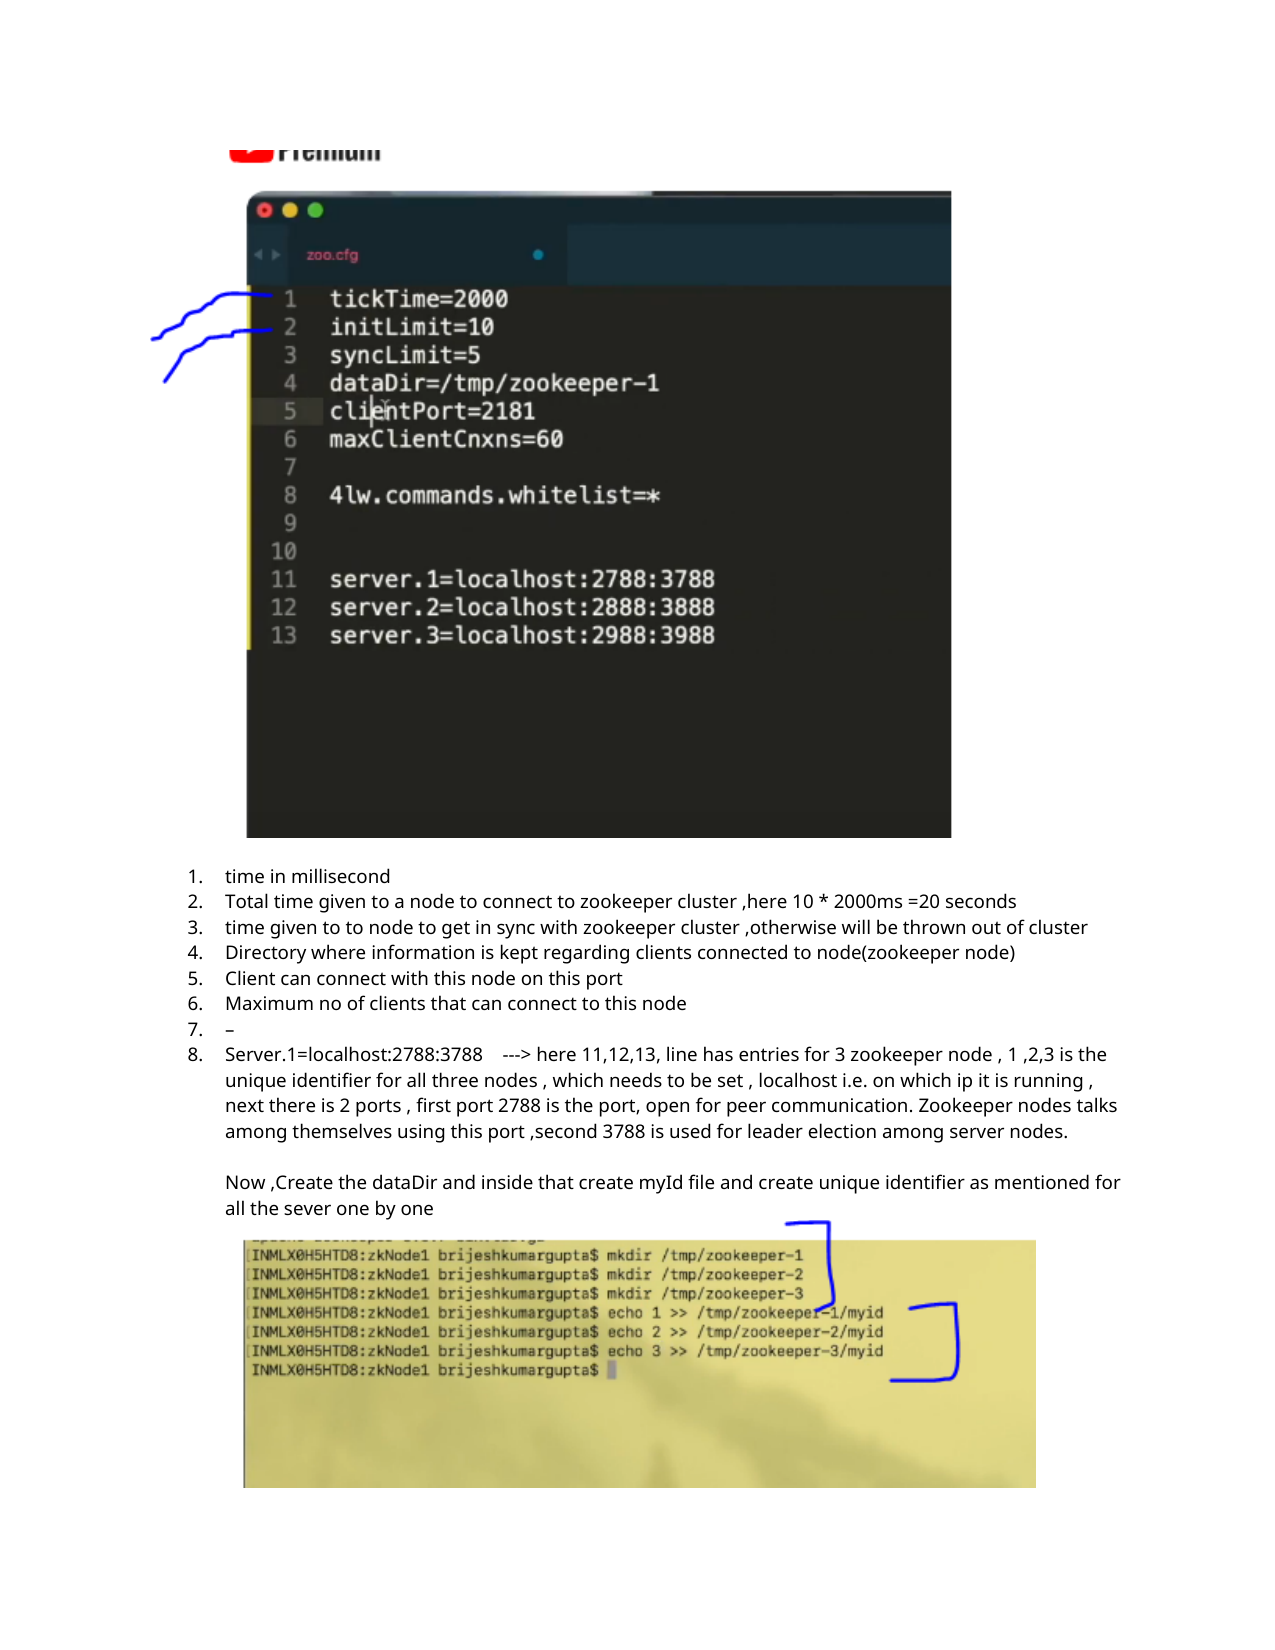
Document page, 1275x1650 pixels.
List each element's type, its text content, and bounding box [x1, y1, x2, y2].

list Maximum no of clients that can connect to this node [187, 991, 1125, 1016]
list Now ,Create the dataDir and inside that create myId file and create unique identifier as mentioned for all the sever one by one [225, 1169, 1125, 1220]
picture [225, 1220, 1036, 1488]
list Client can connect with this node on this port [187, 965, 1125, 991]
list Directory where information is kept regarding clients connected to node(zookeeper node) [187, 939, 1125, 965]
list time in millisecond [187, 863, 1125, 888]
list Total time given to a node to connect to zookeeper cluster ,here 10 * 2000ms =20 seconds [187, 888, 1125, 914]
picture [150, 150, 952, 838]
list Server.1=localhost:2788:3788 ---> here 11,12,13, line has entries for 3 zookeeper node , 1 ,2,3 is the unique identifier for all three nodes , which needs to be set , localhost i.e. on which ip it is running , next there is 2 ports , first port 2788 is the port, open for peer communication. Zookeeper nodes talks among themselves using this port ,second 3788 is used for leader election among server nodes. [187, 1042, 1125, 1144]
list time given to to node to get in sync with zookeeper cluster ,otherwise will be thrown out of cluster [187, 914, 1125, 939]
list – [187, 1016, 1125, 1042]
